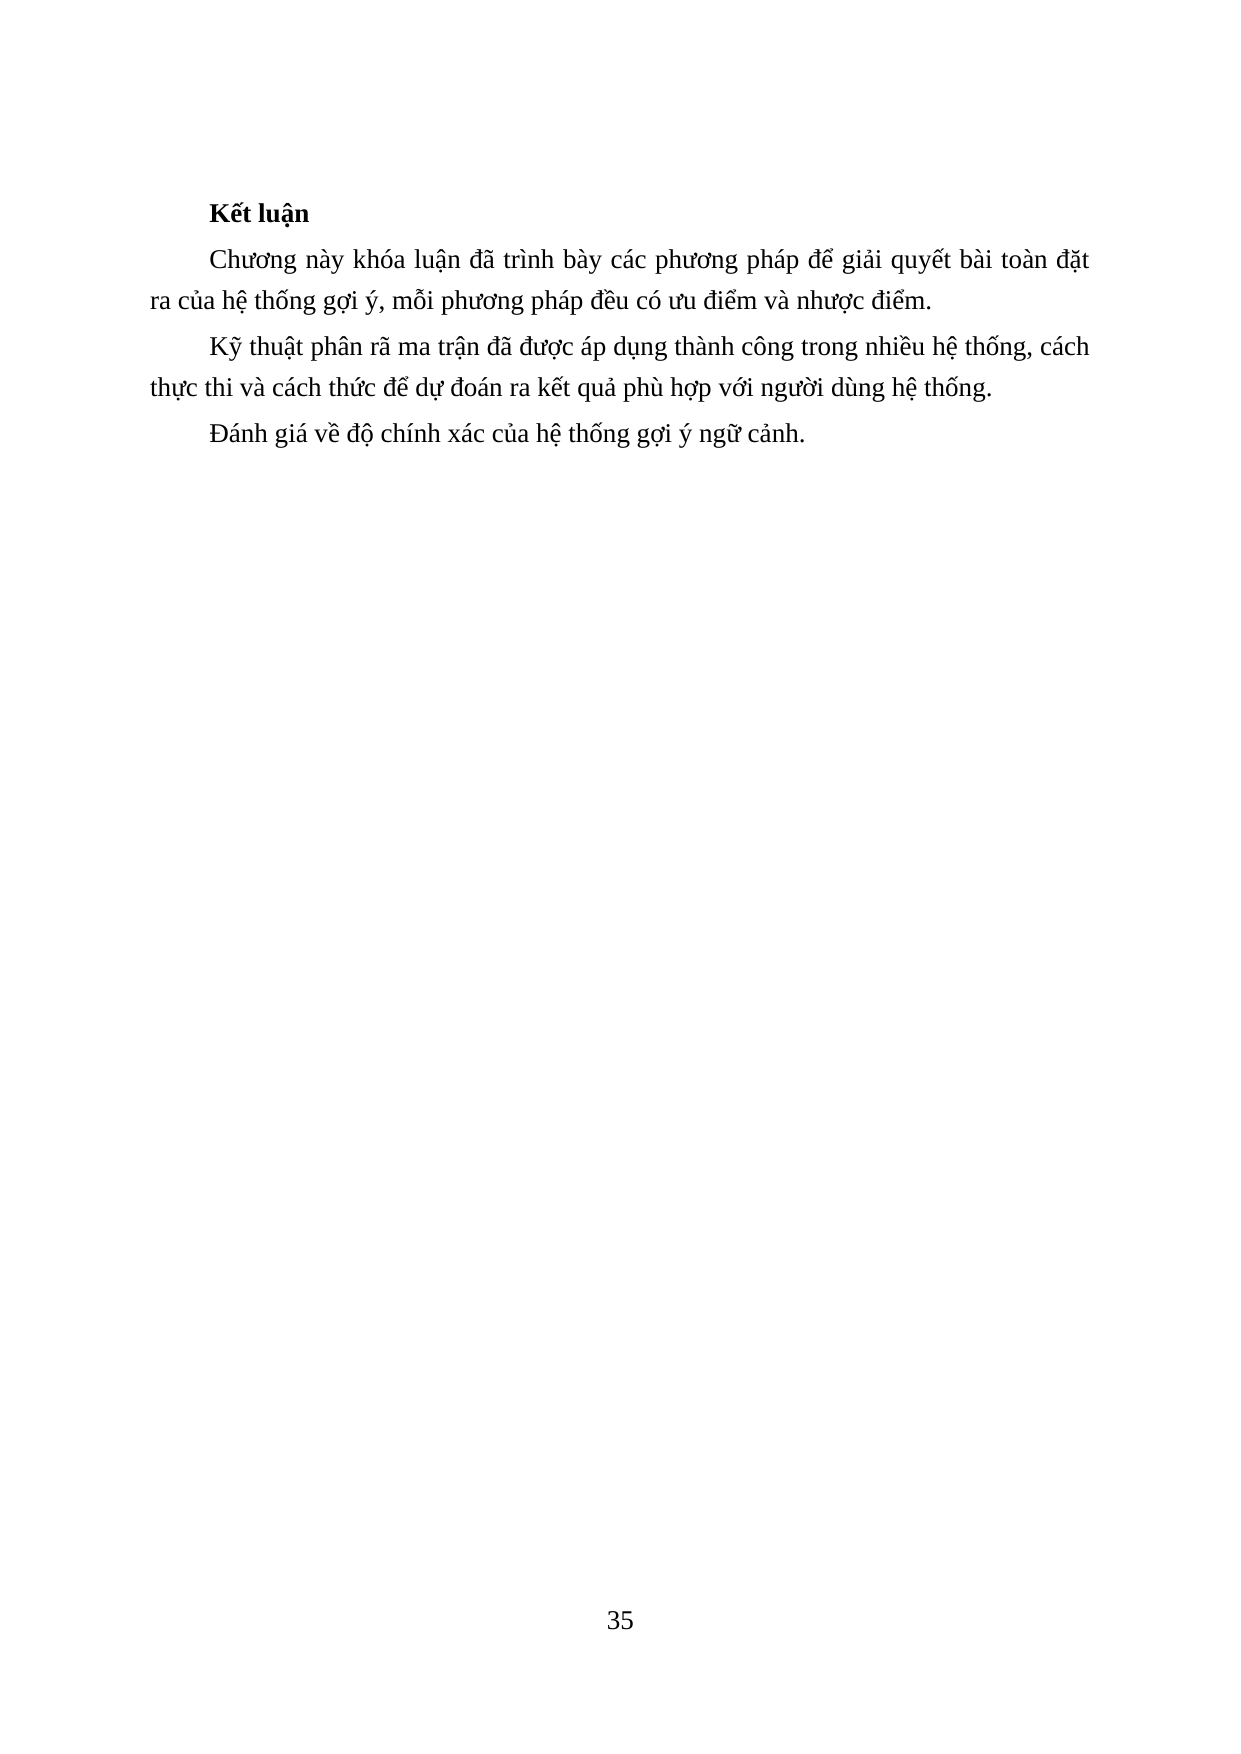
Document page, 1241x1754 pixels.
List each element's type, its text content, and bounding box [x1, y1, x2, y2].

text Kỹ thuật phân rã ma trận đã được áp dụng thành công trong nhiều hệ thống, cách thực thi và cách thức để dự đoán ra kết quả phù hợp với người dùng hệ thống. [150, 330, 1090, 402]
text Kết luận [150, 197, 1090, 228]
text Đánh giá về độ chính xác của hệ thống gợi ý ngữ cảnh. [150, 417, 1090, 449]
text Chương này khóa luận đã trình bày các phương pháp để giải quyết bài toàn đặt ra của hệ thống gợi ý, mỗi phương pháp đều có ưu điểm và nhược điểm. [150, 243, 1090, 315]
